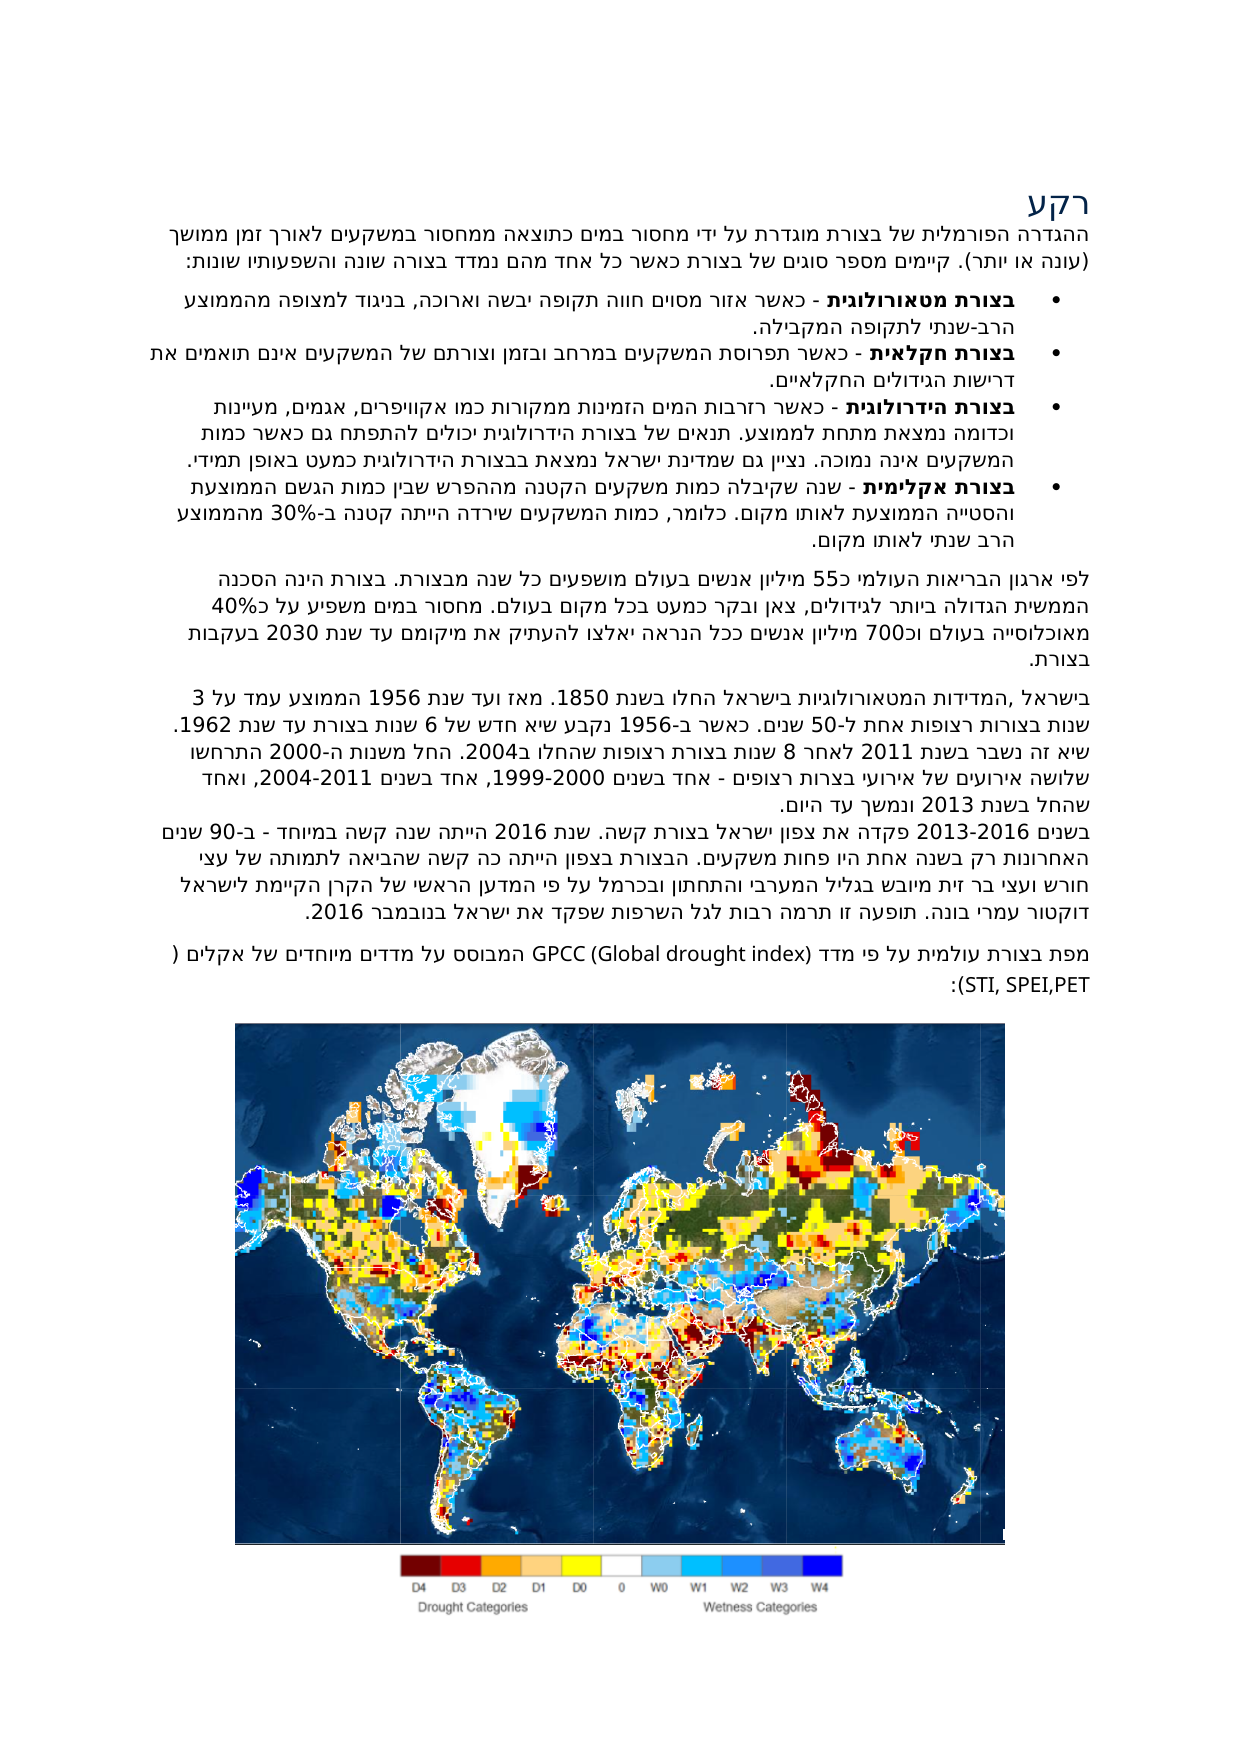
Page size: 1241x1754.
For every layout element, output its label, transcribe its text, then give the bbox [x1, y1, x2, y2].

subtitle רקע [150, 183, 1090, 222]
text ההגדרה הפורמלית של בצורת מוגדרת על ידי מחסור במים כתוצאה ממחסור במשקעים לאורך זמן ממושך (עונה או יותר). קיימים מספר סוגים של בצורת כאשר כל אחד מהם נמדד בצורה שונה והשפעותיו שונות: [150, 222, 1090, 273]
list בצורת מטאורולוגית - כאשר אזור מסוים חווה תקופה יבשה וארוכה, בניגוד למצופה מהממוצע הרב-שנתי לתקופה המקבילה. [150, 288, 1053, 339]
list בצורת אקלימית - שנה שקיבלה כמות משקעים הקטנה מההפרש שבין כמות הגשם הממוצעת והסטייה הממוצעת לאותו מקום. כלומר, כמות המשקעים שירדה הייתה קטנה ב-30% מהממוצע הרב שנתי לאותו מקום. [150, 475, 1053, 552]
list בצורת חקלאית - כאשר תפרוסת המשקעים במרחב ובזמן וצורתם של המשקעים אינם תואמים את דרישות הגידולים החקלאיים. [150, 341, 1053, 392]
picture [393, 1546, 847, 1616]
list בצורת הידרולוגית - כאשר רזרבות המים הזמינות ממקורות כמו אקוויפרים, אגמים, מעיינות וכדומה נמצאת מתחת לממוצע. תנאים של בצורת הידרולוגית יכולים להתפתח גם כאשר כמות המשקעים אינה נמוכה. נציין גם שמדינת ישראל נמצאת בבצורת הידרולוגית כמעט באופן תמידי. [150, 395, 1053, 472]
picture [235, 1023, 1005, 1545]
text בישראל ,המדידות המטאורולוגיות בישראל החלו בשנת 1850. מאז ועד שנת 1956 הממוצע עמד על 3 שנות בצורות רצופות אחת ל-50 שנים. כאשר ב-1956 נקבע שיא חדש של 6 שנות בצורת עד שנת 1962. שיא זה נשבר בשנת 2011 לאחר 8 שנות בצורת רצופות שהחלו ב2004. החל משנות ה-2000 התרחשו שלושה אירועים של אירועי בצרות רצופים - אחד בשנים 1999-2000, אחד בשנים 2004-2011, ואחד שהחל בשנת 2013 ונמשך עד היום. בשנים 2013-2016 פקדה את צפון ישראל בצורת קשה. שנת 2016 הייתה שנה קשה במיוחד - ב-90 שנים האחרונות רק בשנה אחת היו פחות משקעים. הבצורת בצפון הייתה כה קשה שהביאה לתמותה של עצי חורש ועצי בר זית מיובש בגליל המערבי והתחתון ובכרמל על פי המדען הראשי של הקרן הקיימת לישראל דוקטור עמרי בונה. תופעה זו תרמה רבות לגל השרפות שפקד את ישראל בנובמבר 2016. [150, 686, 1090, 924]
text לפי ארגון הבריאות העולמי כ55 מיליון אנשים בעולם מושפעים כל שנה מבצורת. בצורת הינה הסכנה הממשית הגדולה ביותר לגידולים, צאן ובקר כמעט בכל מקום בעולם. מחסור במים משפיע על כ40% מאוכלוסייה בעולם וכ700 מיליון אנשים ככל הנראה יאלצו להעתיק את מיקומם עד שנת 2030 בעקבות בצורת. [150, 567, 1090, 671]
text מפת בצורת עולמית על פי מדד GPCC (Global drought index) המבוסס על מדדים מיוחדים של אקלים (STI, SPEI,PET): [150, 939, 1090, 998]
